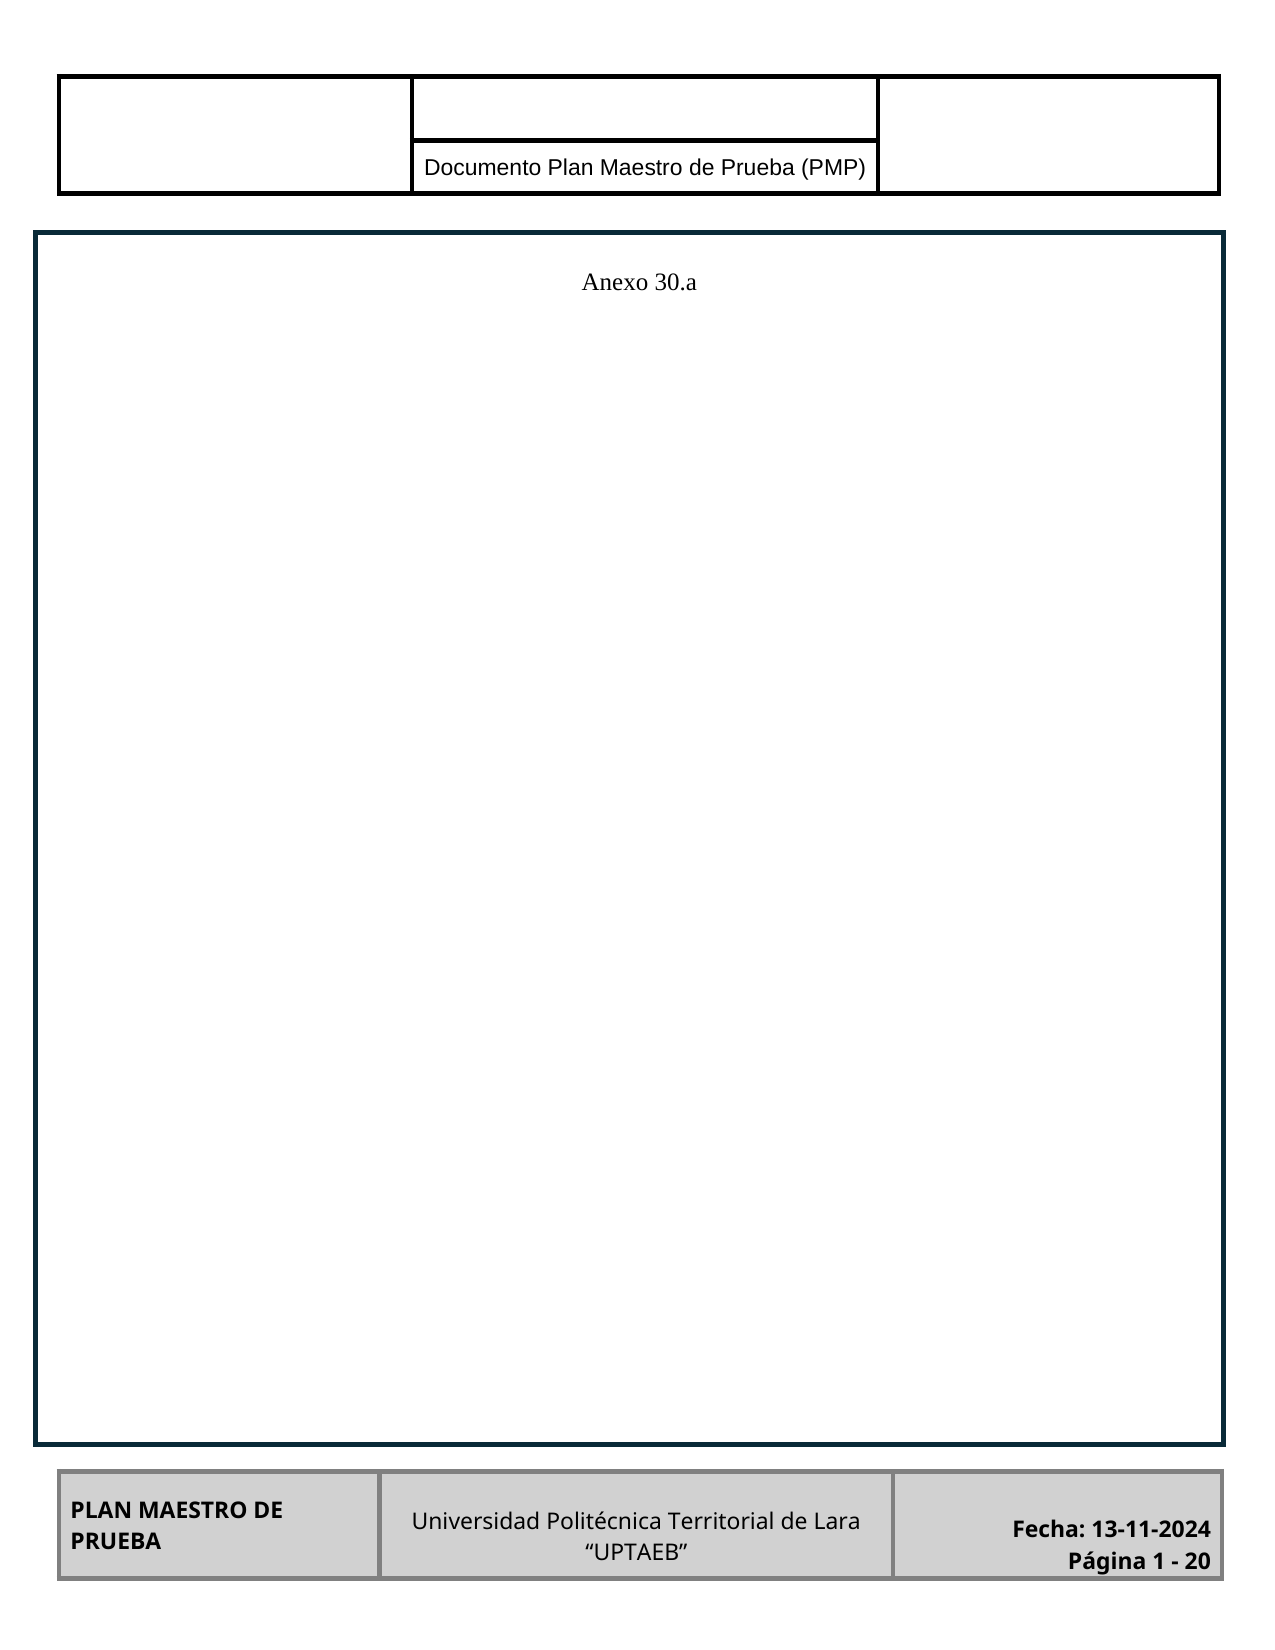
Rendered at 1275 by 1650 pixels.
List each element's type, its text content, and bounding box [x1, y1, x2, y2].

text Anexo 30.a [97, 267, 1181, 296]
